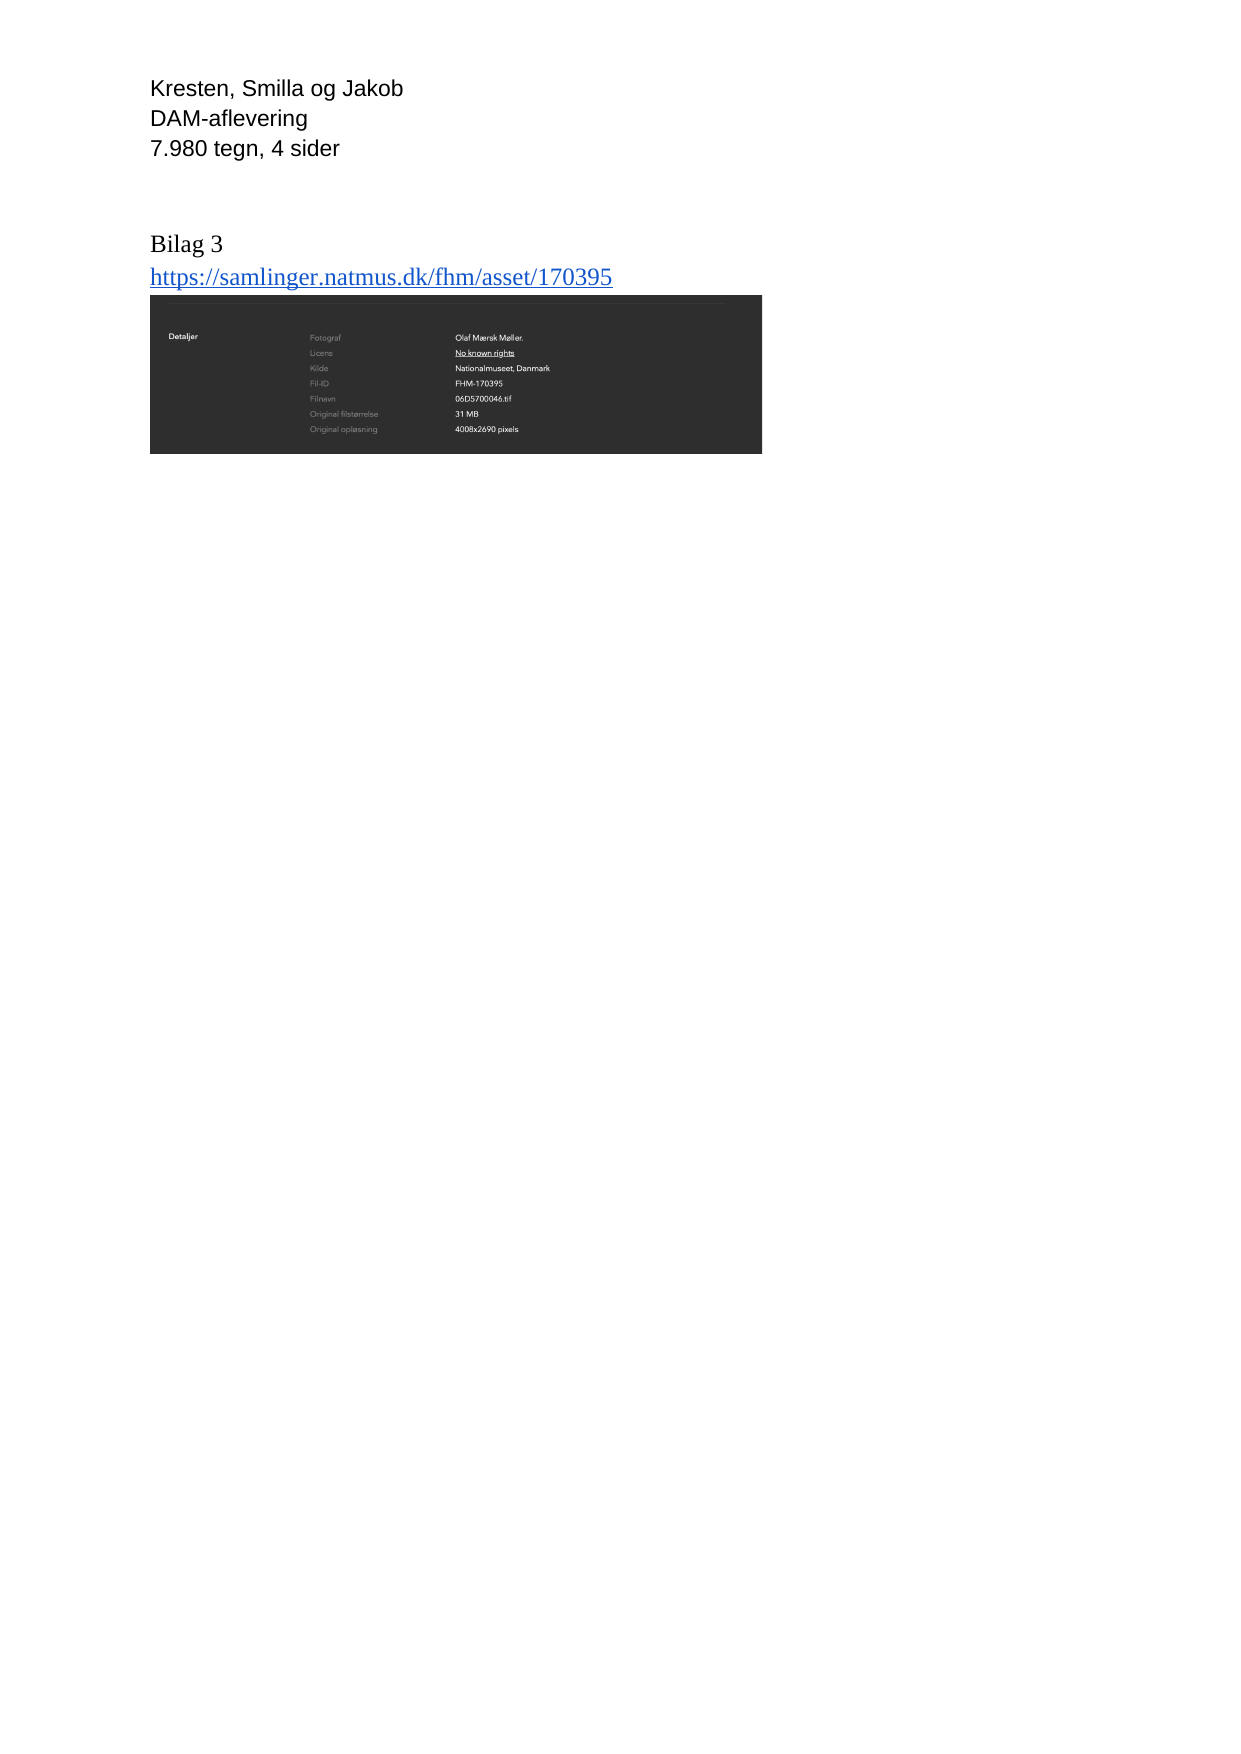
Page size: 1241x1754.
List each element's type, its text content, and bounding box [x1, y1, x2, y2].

text Bilag 3 [150, 229, 1090, 258]
text https://samlinger.natmus.dk/fhm/asset/170395 [150, 262, 1090, 291]
picture [150, 295, 763, 454]
